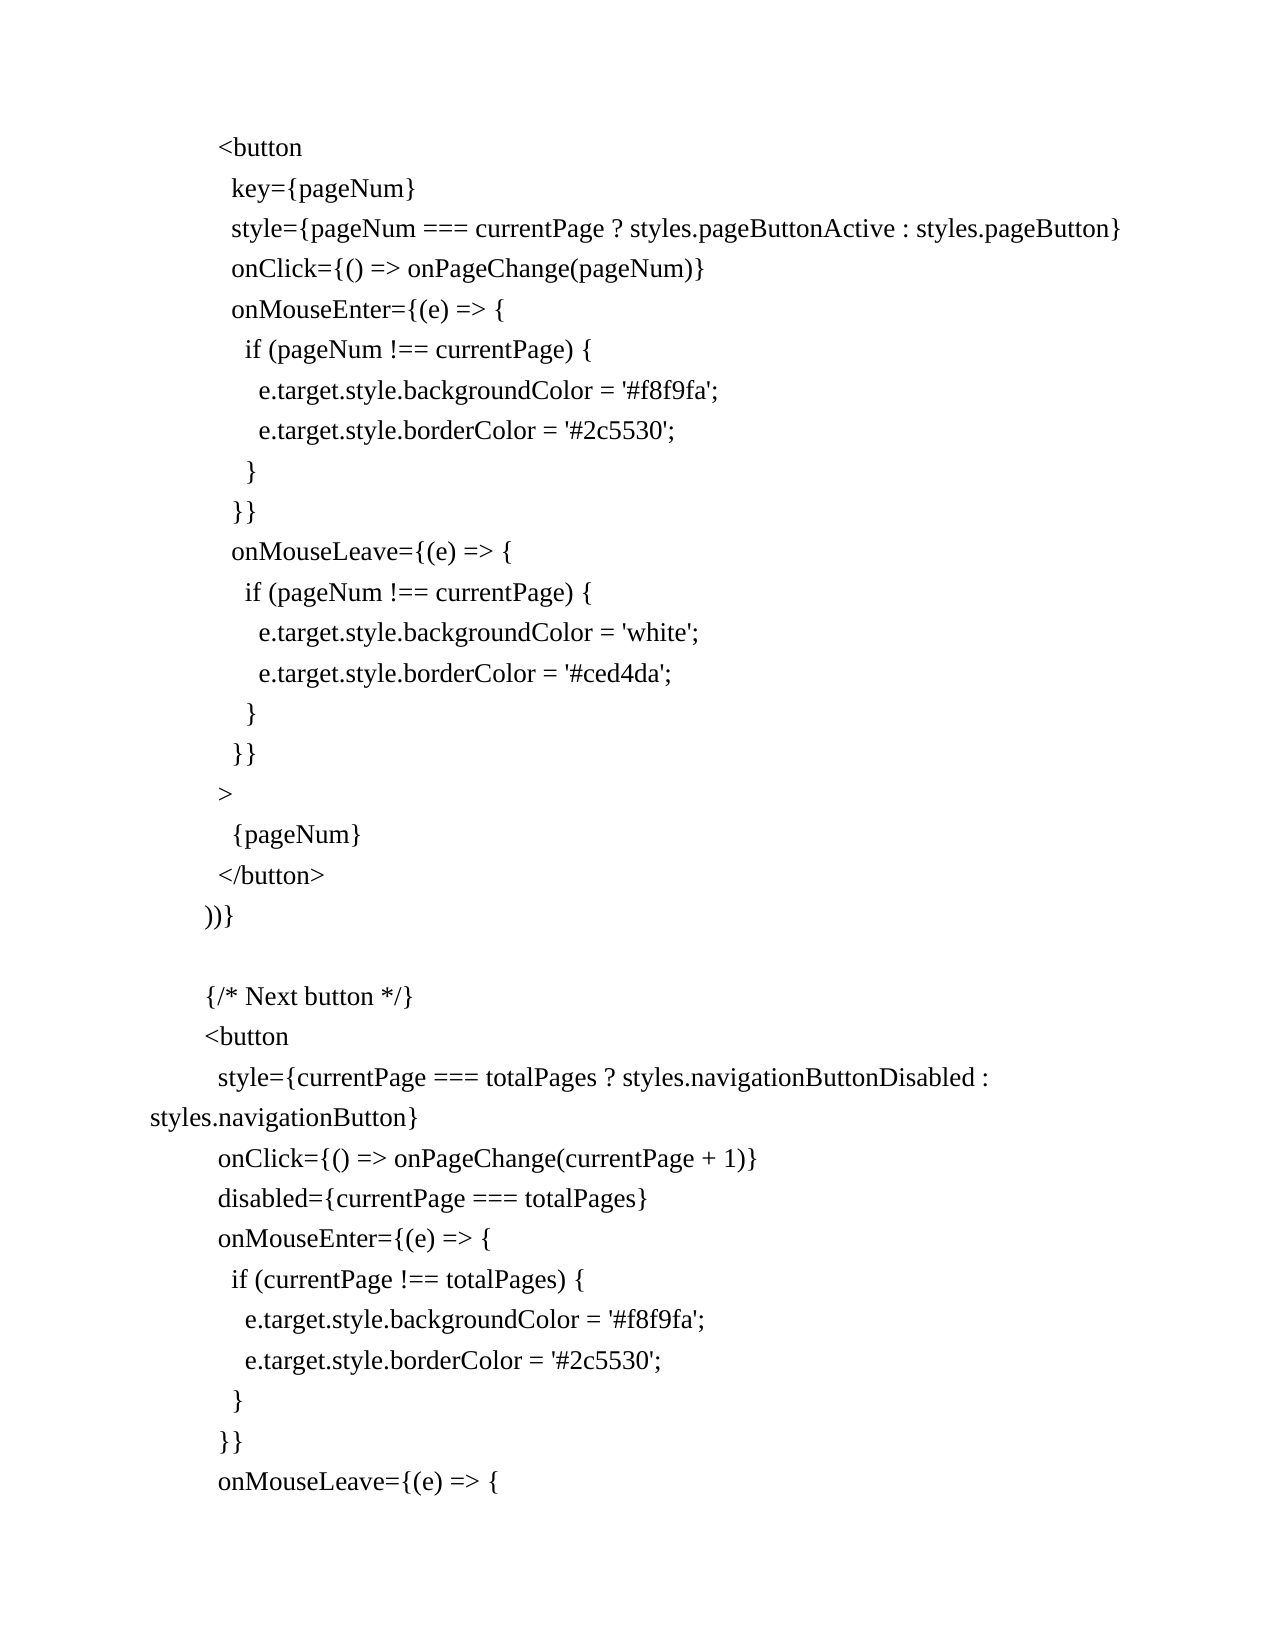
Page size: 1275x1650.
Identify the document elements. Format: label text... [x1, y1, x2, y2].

text if (pageNum !== currentPage) { [150, 576, 1125, 607]
text {/* Next button */} [150, 980, 1125, 1011]
text if (currentPage !== totalPages) { [150, 1263, 1125, 1294]
text </button> [150, 859, 1125, 890]
text }} [150, 737, 1125, 769]
text > [150, 778, 1125, 809]
text e.target.style.backgroundColor = '#f8f9fa'; [150, 1303, 1125, 1334]
text {pageNum} [150, 818, 1125, 849]
text ))} [150, 899, 1125, 930]
text <button [150, 1020, 1125, 1052]
text e.target.style.borderColor = '#2c5530'; [150, 1344, 1125, 1375]
text }} [150, 1424, 1125, 1456]
text e.target.style.backgroundColor = 'white'; [150, 616, 1125, 647]
text e.target.style.borderColor = '#2c5530'; [150, 414, 1125, 445]
text onMouseLeave={(e) => { [150, 1465, 1125, 1496]
text } [150, 697, 1125, 728]
text onMouseEnter={(e) => { [150, 1222, 1125, 1254]
text } [150, 1384, 1125, 1415]
text onClick={() => onPageChange(currentPage + 1)} [150, 1142, 1125, 1173]
text onMouseLeave={(e) => { [150, 535, 1125, 567]
text }} [150, 495, 1125, 526]
text e.target.style.backgroundColor = '#f8f9fa'; [150, 374, 1125, 405]
text } [150, 454, 1125, 486]
text <button [150, 131, 1125, 162]
text if (pageNum !== currentPage) { [150, 333, 1125, 364]
text style={currentPage === totalPages ? styles.navigationButtonDisabled : styles.navigationButton} [150, 1061, 1125, 1132]
text key={pageNum} [150, 172, 1125, 203]
text onClick={() => onPageChange(pageNum)} [150, 252, 1125, 284]
text onMouseEnter={(e) => { [150, 293, 1125, 324]
text style={pageNum === currentPage ? styles.pageButtonActive : styles.pageButton} [150, 212, 1125, 243]
text disabled={currentPage === totalPages} [150, 1182, 1125, 1213]
text e.target.style.borderColor = '#ced4da'; [150, 657, 1125, 688]
